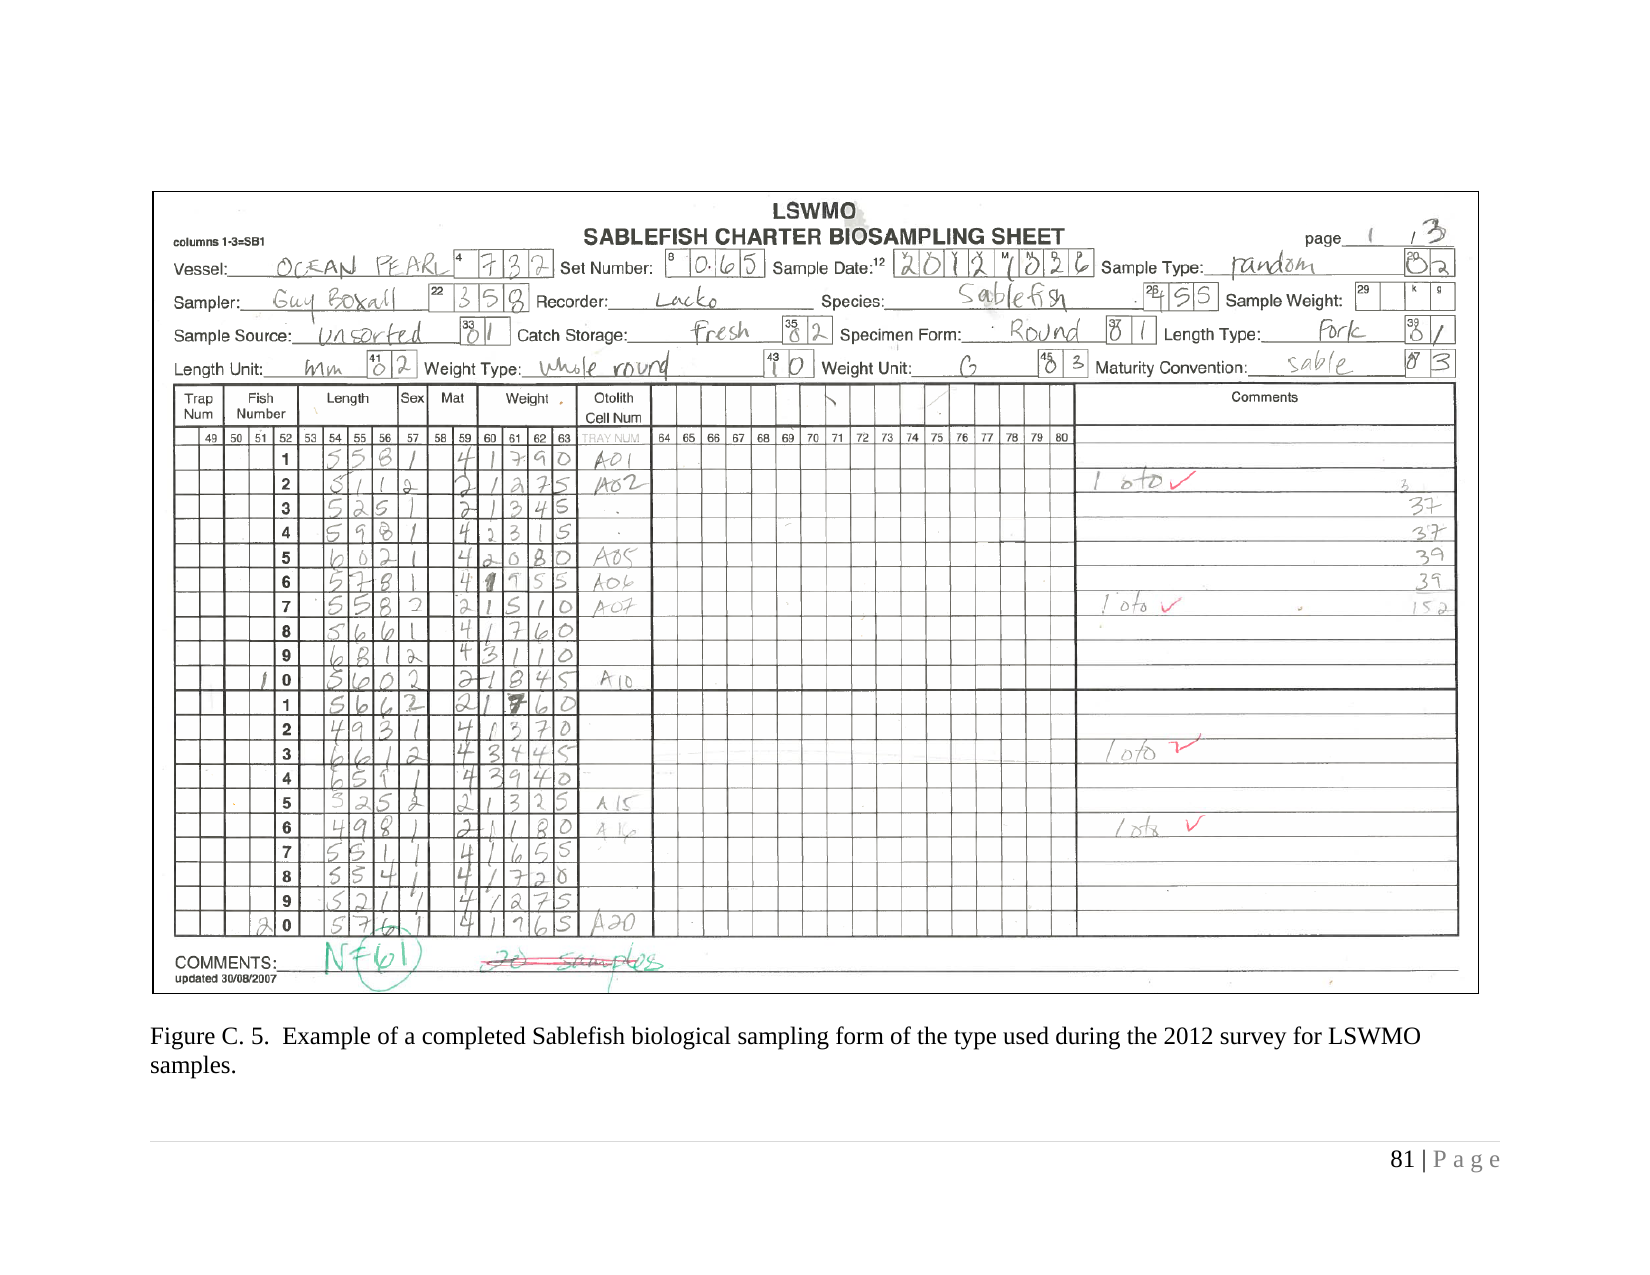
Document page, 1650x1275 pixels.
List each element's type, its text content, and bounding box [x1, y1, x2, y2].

picture [154, 192, 1478, 993]
text Figure C. 5. Example of a completed Sablefish biological sampling form of the type used during the 2012 survey for LSWMO samples. [150, 1021, 1500, 1079]
